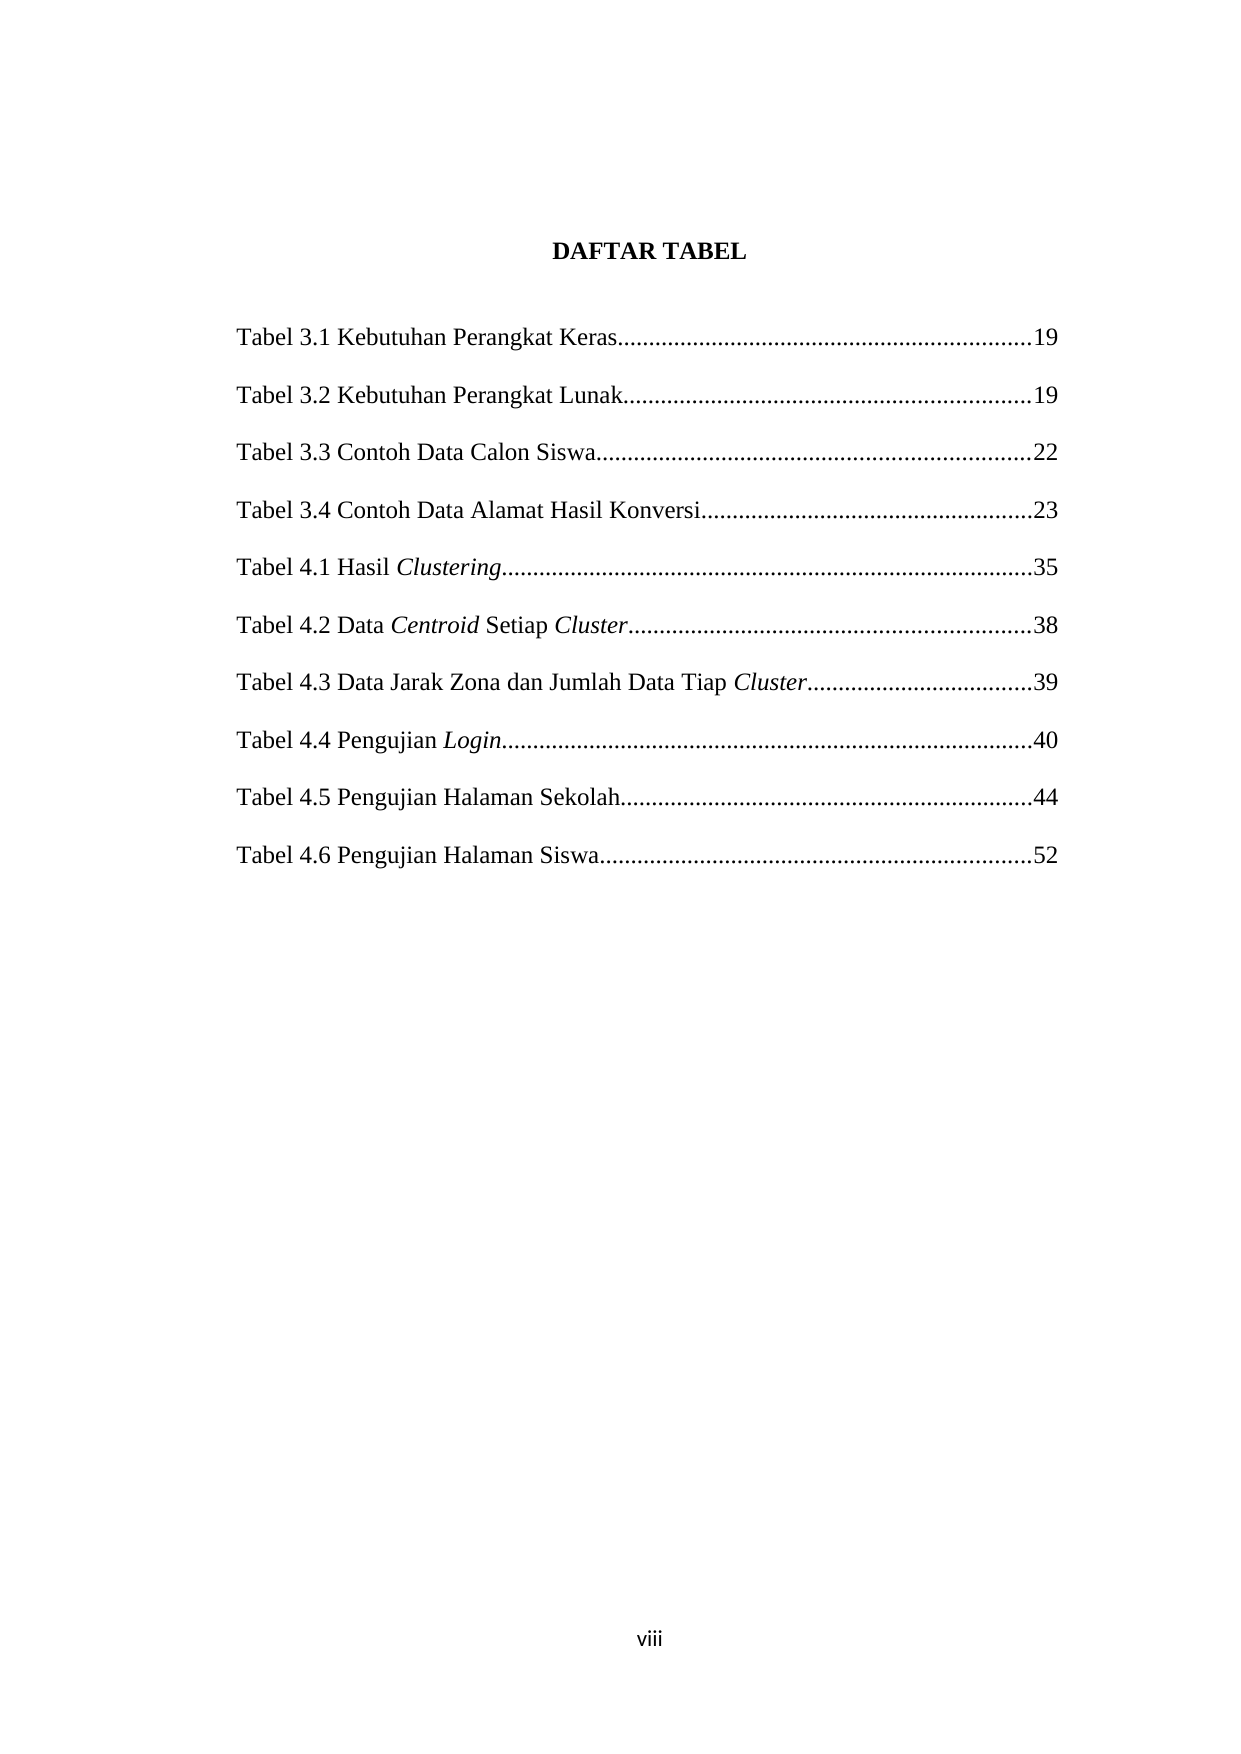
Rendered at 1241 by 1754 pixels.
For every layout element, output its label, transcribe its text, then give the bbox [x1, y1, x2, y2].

text Tabel 4.6 Pengujian Halaman Siswa 52 [236, 840, 1063, 869]
text Tabel 4.5 Pengujian Halaman Sekolah 44 [236, 782, 1063, 811]
text Tabel 4.4 Pengujian Login 40 [236, 725, 1063, 754]
text Tabel 4.3 Data Jarak Zona dan Jumlah Data Tiap Cluster 39 [236, 667, 1063, 696]
text Tabel 3.2 Kebutuhan Perangkat Lunak 19 [236, 380, 1063, 409]
text Tabel 4.1 Hasil Clustering 35 [236, 552, 1063, 581]
text Tabel 3.1 Kebutuhan Perangkat Keras 19 [236, 322, 1063, 351]
subtitle DAFTAR TABEL [236, 236, 1063, 265]
text Tabel 3.4 Contoh Data Alamat Hasil Konversi 23 [236, 495, 1063, 524]
text Tabel 4.2 Data Centroid Setiap Cluster 38 [236, 610, 1063, 639]
text Tabel 3.3 Contoh Data Calon Siswa 22 [236, 437, 1063, 466]
